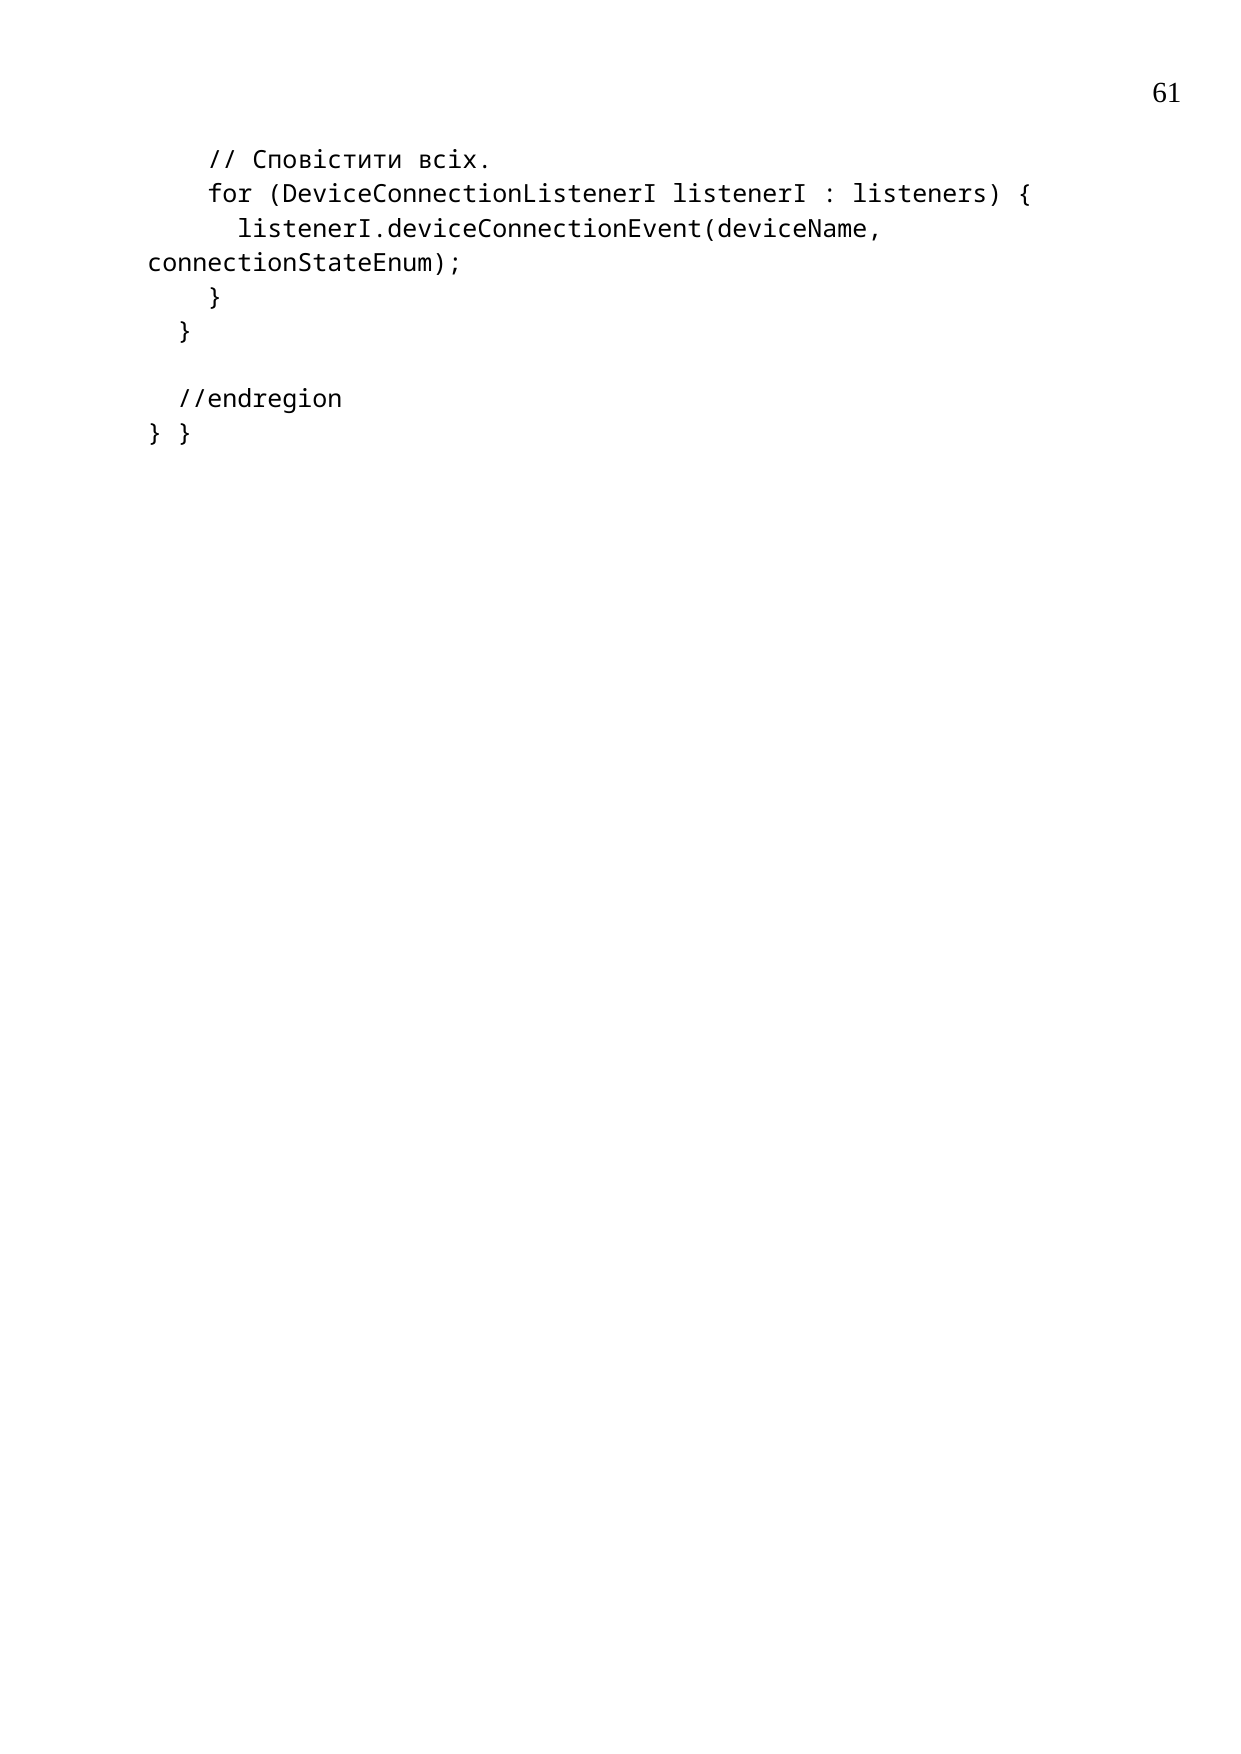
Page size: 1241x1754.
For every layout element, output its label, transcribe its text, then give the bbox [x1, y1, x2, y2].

text } [147, 312, 1181, 346]
text //endregion [147, 381, 1181, 414]
text } [147, 278, 1181, 312]
text listenerI.deviceConnectionEvent(deviceName, connectionStateEnum); [147, 210, 1181, 278]
text for (DeviceConnectionListenerI listenerI : listeners) { [147, 176, 1181, 210]
text } } [147, 414, 1181, 449]
text // Сповістити всіх. [147, 142, 1181, 176]
